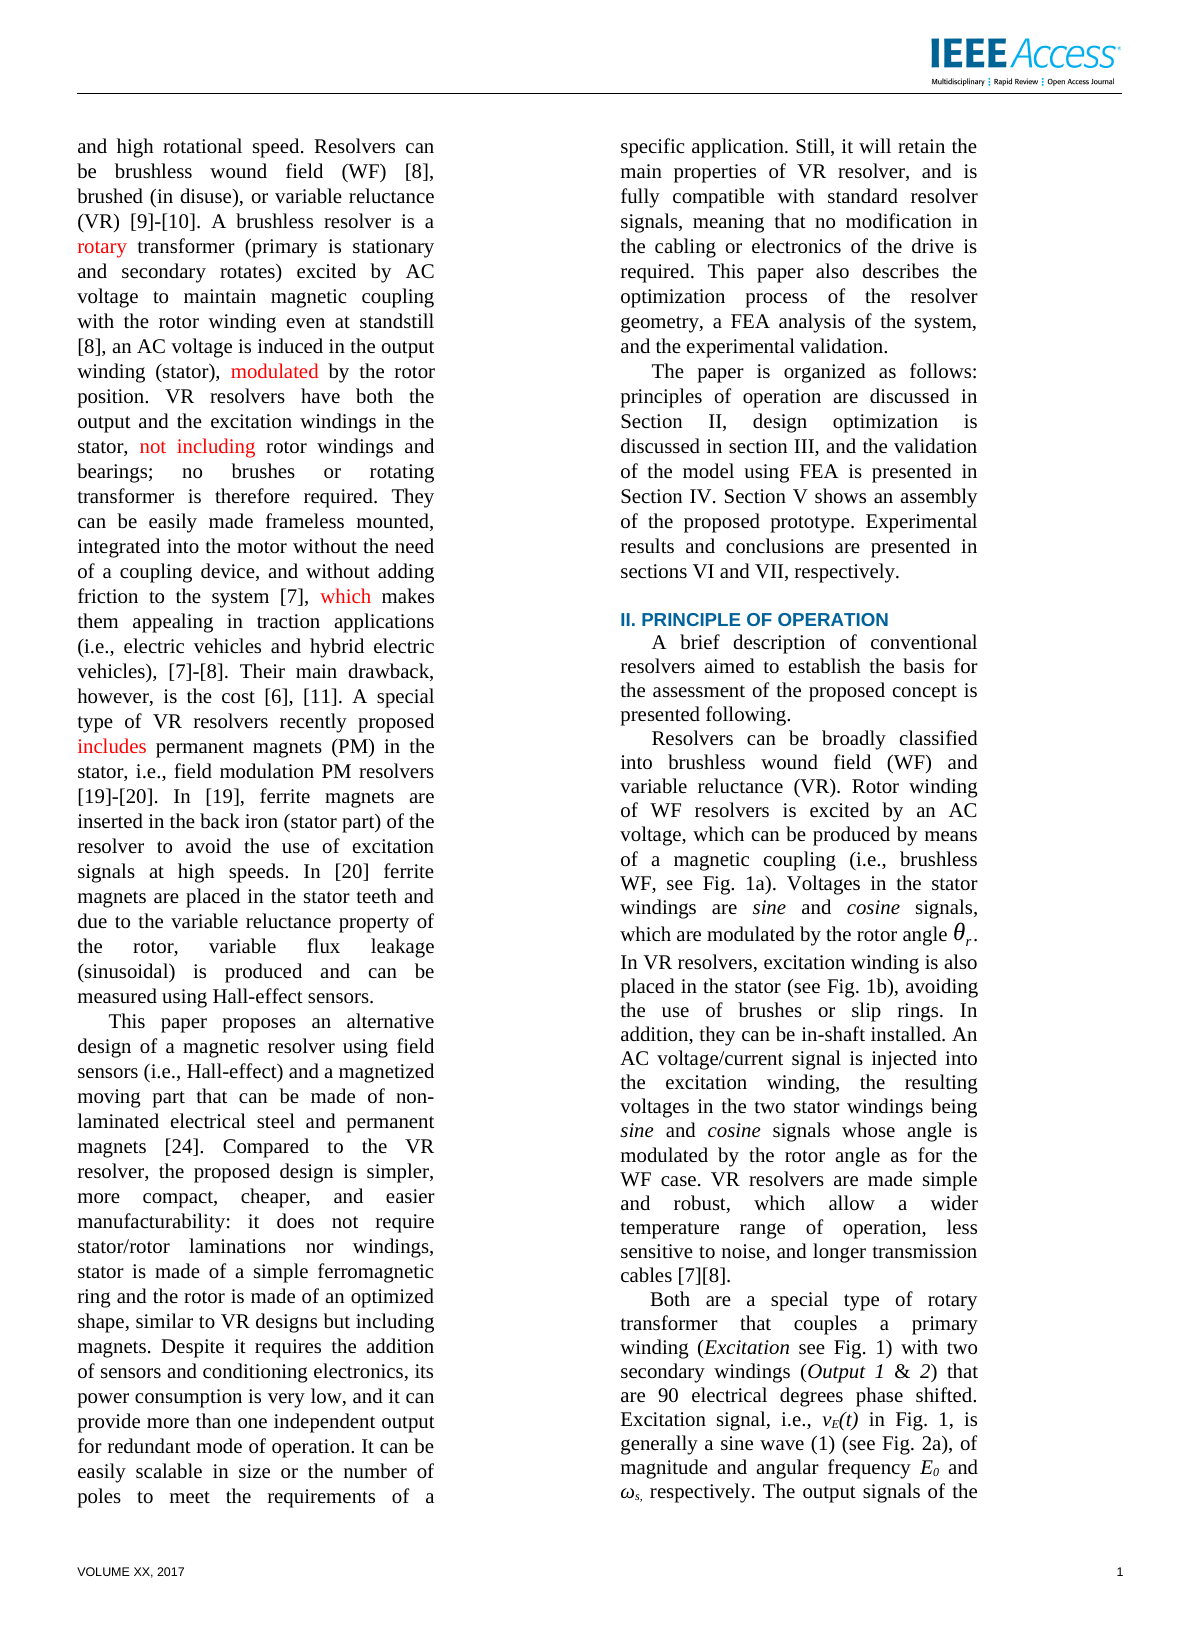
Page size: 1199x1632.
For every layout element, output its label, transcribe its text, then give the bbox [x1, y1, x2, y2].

text This paper proposes an alternative design of a magnetic resolver using field sensors (i.e., Hall-effect) and a magnetized moving part that can be made of non-laminated electrical steel and permanent magnets [24]. Compared to the VR resolver, the proposed design is simpler, more compact, cheaper, and easier manufacturability: it does not require stator/rotor laminations nor windings, stator is made of a simple ferromagnetic ring and the rotor is made of an optimized shape, similar to VR designs but including magnets. Despite it requires the addition of sensors and conditioning electronics, its power consumption is very low, and it can provide more than one independent output for redundant mode of operation. It can be easily scalable in size or the number of poles to meet the requirements of a specific application. Still, it will retain the main properties of VR resolver, and is fully compatible with standard resolver signals, meaning that no modification in the cabling or electronics of the drive is required. This paper also describes the optimization process of the resolver geometry, a FEA analysis of the system, and the experimental validation. [620, 133, 978, 358]
picture [930, 37, 1122, 87]
text A brief description of conventional resolvers aimed to establish the basis for the assessment of the proposed concept is presented following. [620, 630, 978, 726]
text Resolvers can be broadly classified into brushless wound field (WF) and variable reluctance (VR). Rotor winding of WF resolvers is excited by an AC voltage, which can be produced by means of a magnetic coupling (i.e., brushless WF, see Fig. 1a). Voltages in the stator windings are sine and cosine signals, which are modulated by the rotor angle . In VR resolvers, excitation winding is also placed in the stator (see Fig. 1b), avoiding the use of brushes or slip rings. In addition, they can be in-shaft installed. An AC voltage/current signal is injected into the excitation winding, the resulting voltages in the two stator windings being sine and cosine signals whose angle is modulated by the rotor angle as for the WF case. VR resolvers are made simple and robust, which allow a wider temperature range of operation, less sensitive to noise, and longer transmission cables [7][8]. [620, 726, 978, 1287]
text The paper is organized as follows: principles of operation are discussed in Section II, design optimization is discussed in section III, and the validation of the model using FEA is presented in Section IV. Section V shows an assembly of the proposed prototype. Experimental results and conclusions are presented in sections VI and VII, respectively. [620, 358, 978, 583]
list PRINCIPLE OF OPERATION [620, 608, 1122, 630]
text This paper proposes an alternative design of a magnetic resolver using field sensors (i.e., Hall-effect) and a magnetized moving part that can be made of non-laminated electrical steel and permanent magnets [24]. Compared to the VR resolver, the proposed design is simpler, more compact, cheaper, and easier manufacturability: it does not require stator/rotor laminations nor windings, stator is made of a simple ferromagnetic ring and the rotor is made of an optimized shape, similar to VR designs but including magnets. Despite it requires the addition of sensors and conditioning electronics, its power consumption is very low, and it can provide more than one independent output for redundant mode of operation. It can be easily scalable in size or the number of poles to meet the requirements of a specific application. Still, it will retain the main properties of VR resolver, and is fully compatible with standard resolver signals, meaning that no modification in the cabling or electronics of the drive is required. This paper also describes the optimization process of the resolver geometry, a FEA analysis of the system, and the experimental validation. [77, 1008, 435, 1508]
